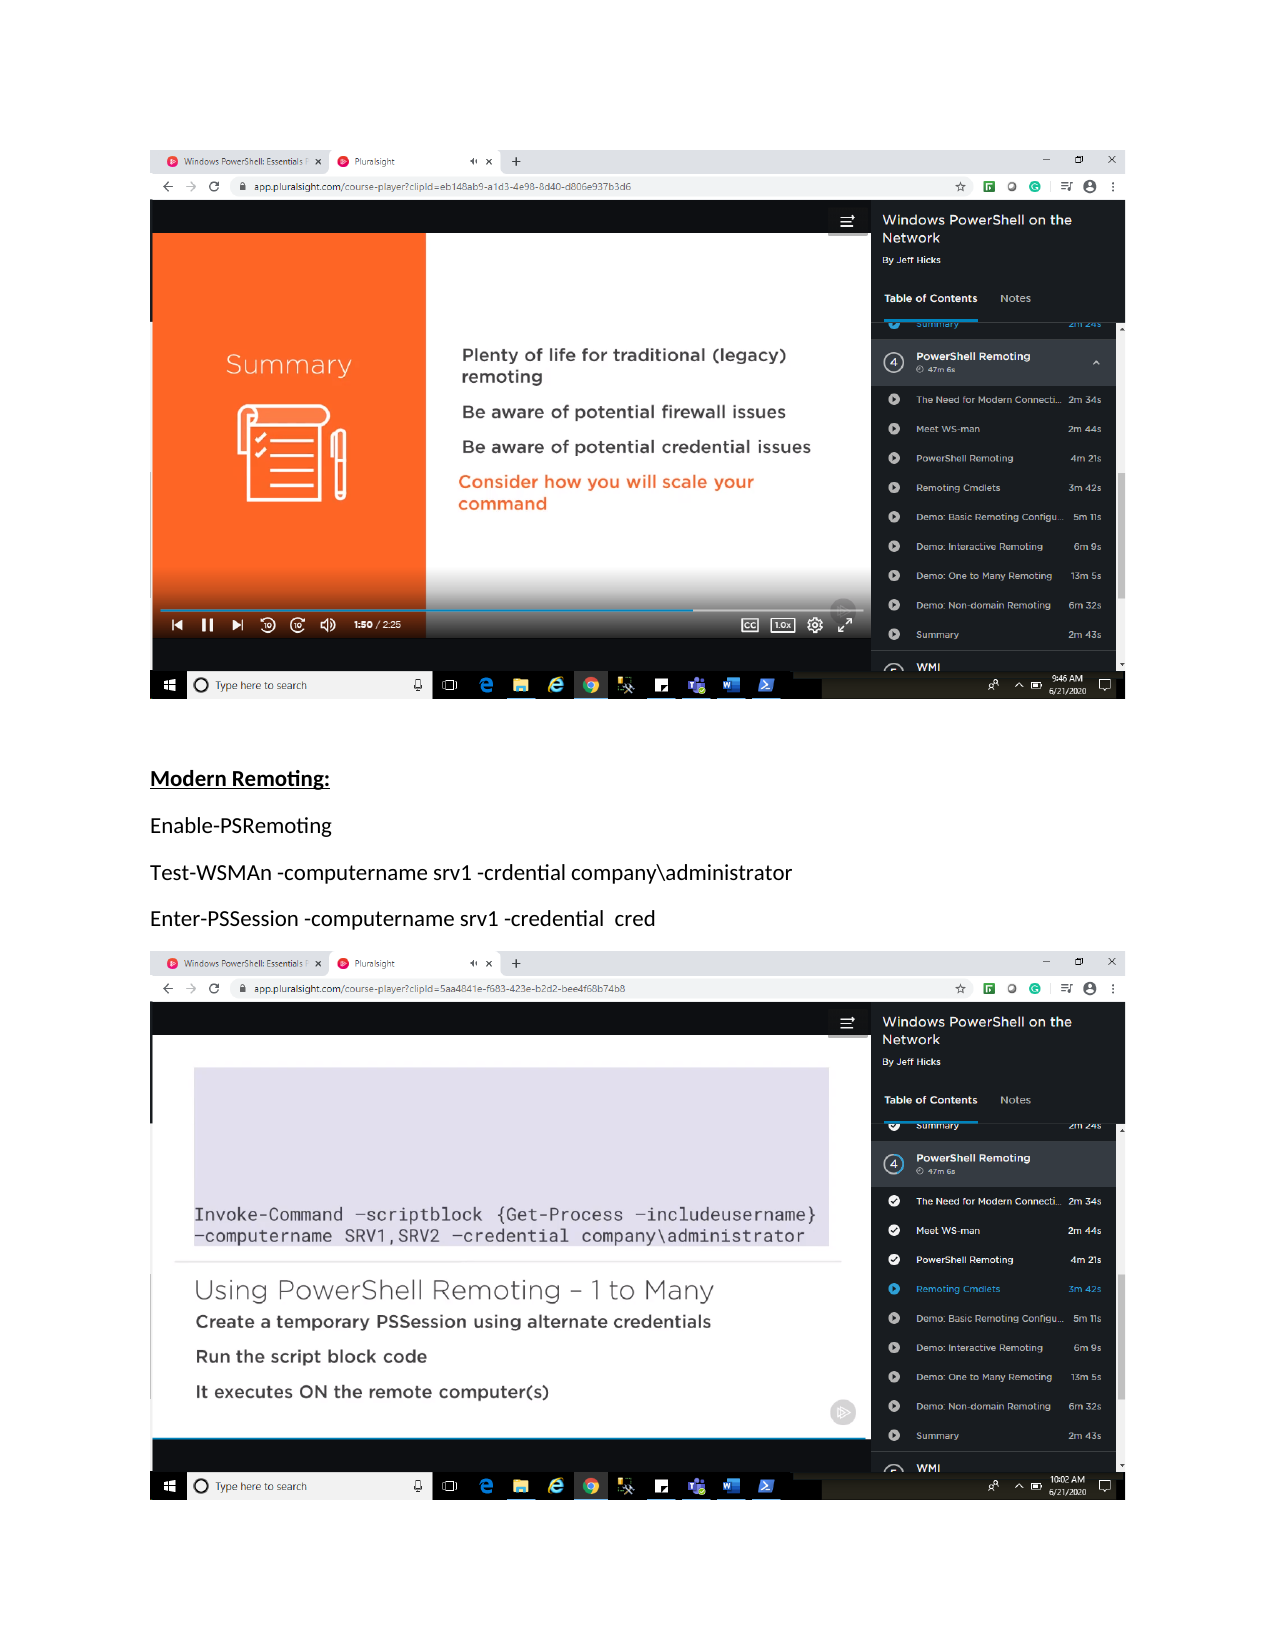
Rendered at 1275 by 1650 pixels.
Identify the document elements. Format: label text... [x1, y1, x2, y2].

picture [150, 150, 1125, 699]
text Test-WSMAn -computername srv1 -crdential company\administrator [150, 858, 1125, 886]
text Modern Remoting: [150, 764, 1125, 792]
picture [150, 951, 1125, 1500]
text Enter-PSSession -computername srv1 -credential cred [150, 904, 1125, 932]
text Enable-PSRemoting [150, 811, 1125, 839]
